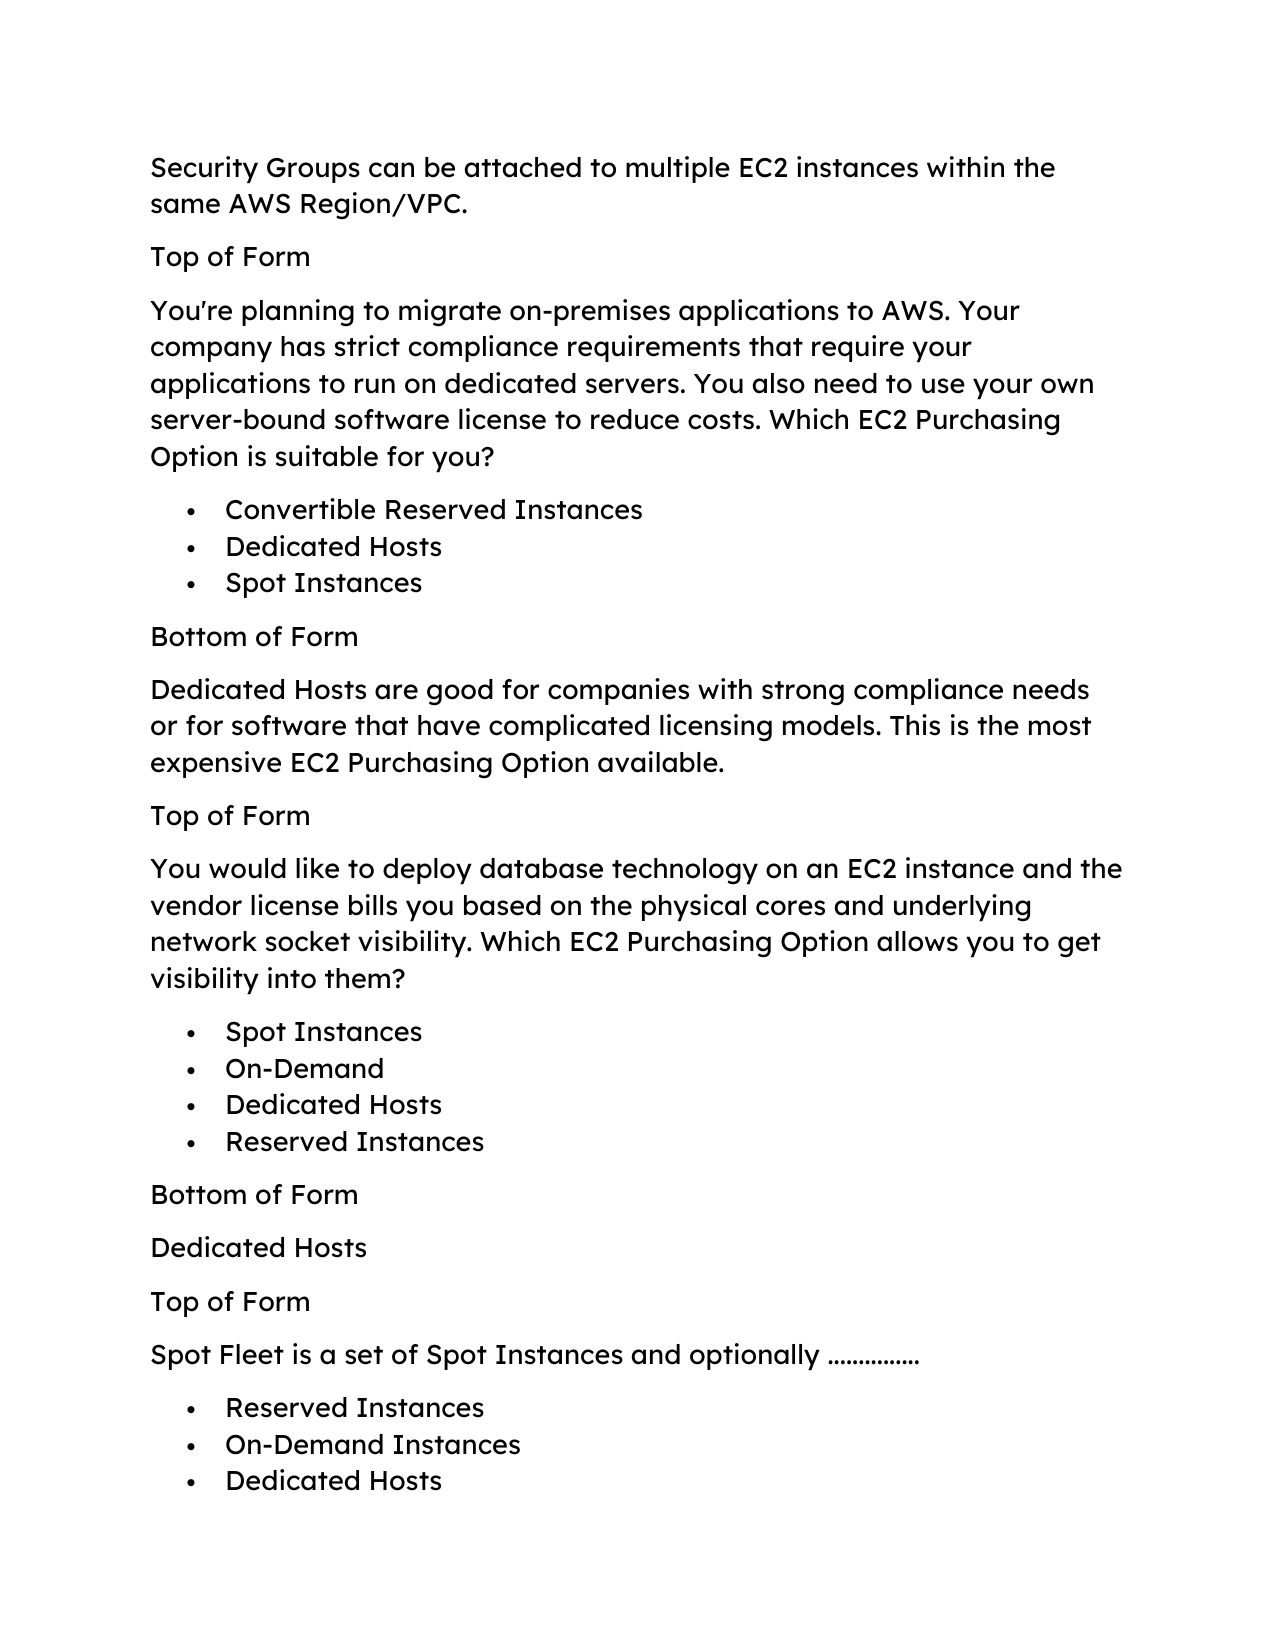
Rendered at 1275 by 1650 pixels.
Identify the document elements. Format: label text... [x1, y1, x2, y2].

text Bottom of Form [150, 1177, 1125, 1211]
list Convertible Reserved Instances [187, 492, 1125, 526]
list Dedicated Hosts [187, 1463, 1125, 1497]
list Reserved Instances [187, 1124, 1125, 1158]
text Bottom of Form [150, 619, 1125, 653]
list On-Demand [187, 1051, 1125, 1085]
list Spot Instances [187, 566, 1125, 599]
text Dedicated Hosts are good for companies with strong compliance needs or for software that have complicated licensing models. This is the most expensive EC2 Purchasing Option available. [150, 672, 1125, 779]
list Dedicated Hosts [187, 1088, 1125, 1122]
text Dedicated Hosts [150, 1231, 1125, 1264]
list Reserved Instances [187, 1390, 1125, 1424]
text You're planning to migrate on-premises applications to AWS. Your company has strict compliance requirements that require your applications to run on dedicated servers. You also need to use your own server-bound software license to reduce costs. Which EC2 Purchasing Option is suitable for you? [150, 293, 1125, 473]
text Spot Fleet is a set of Spot Instances and optionally ............... [150, 1337, 1125, 1371]
text Security Groups can be attached to multiple EC2 instances within the same AWS Region/VPC. [150, 150, 1125, 220]
list Dedicated Hosts [187, 529, 1125, 563]
list On-Demand Instances [187, 1427, 1125, 1461]
text Top of Form [150, 240, 1125, 274]
text You would like to deploy database technology on an EC2 instance and the vendor license bills you based on the physical cores and underlying network socket visibility. Which EC2 Purchasing Option allows you to get visibility into them? [150, 852, 1125, 995]
text Top of Form [150, 1284, 1125, 1318]
list Spot Instances [187, 1014, 1125, 1048]
text Top of Form [150, 798, 1125, 832]
